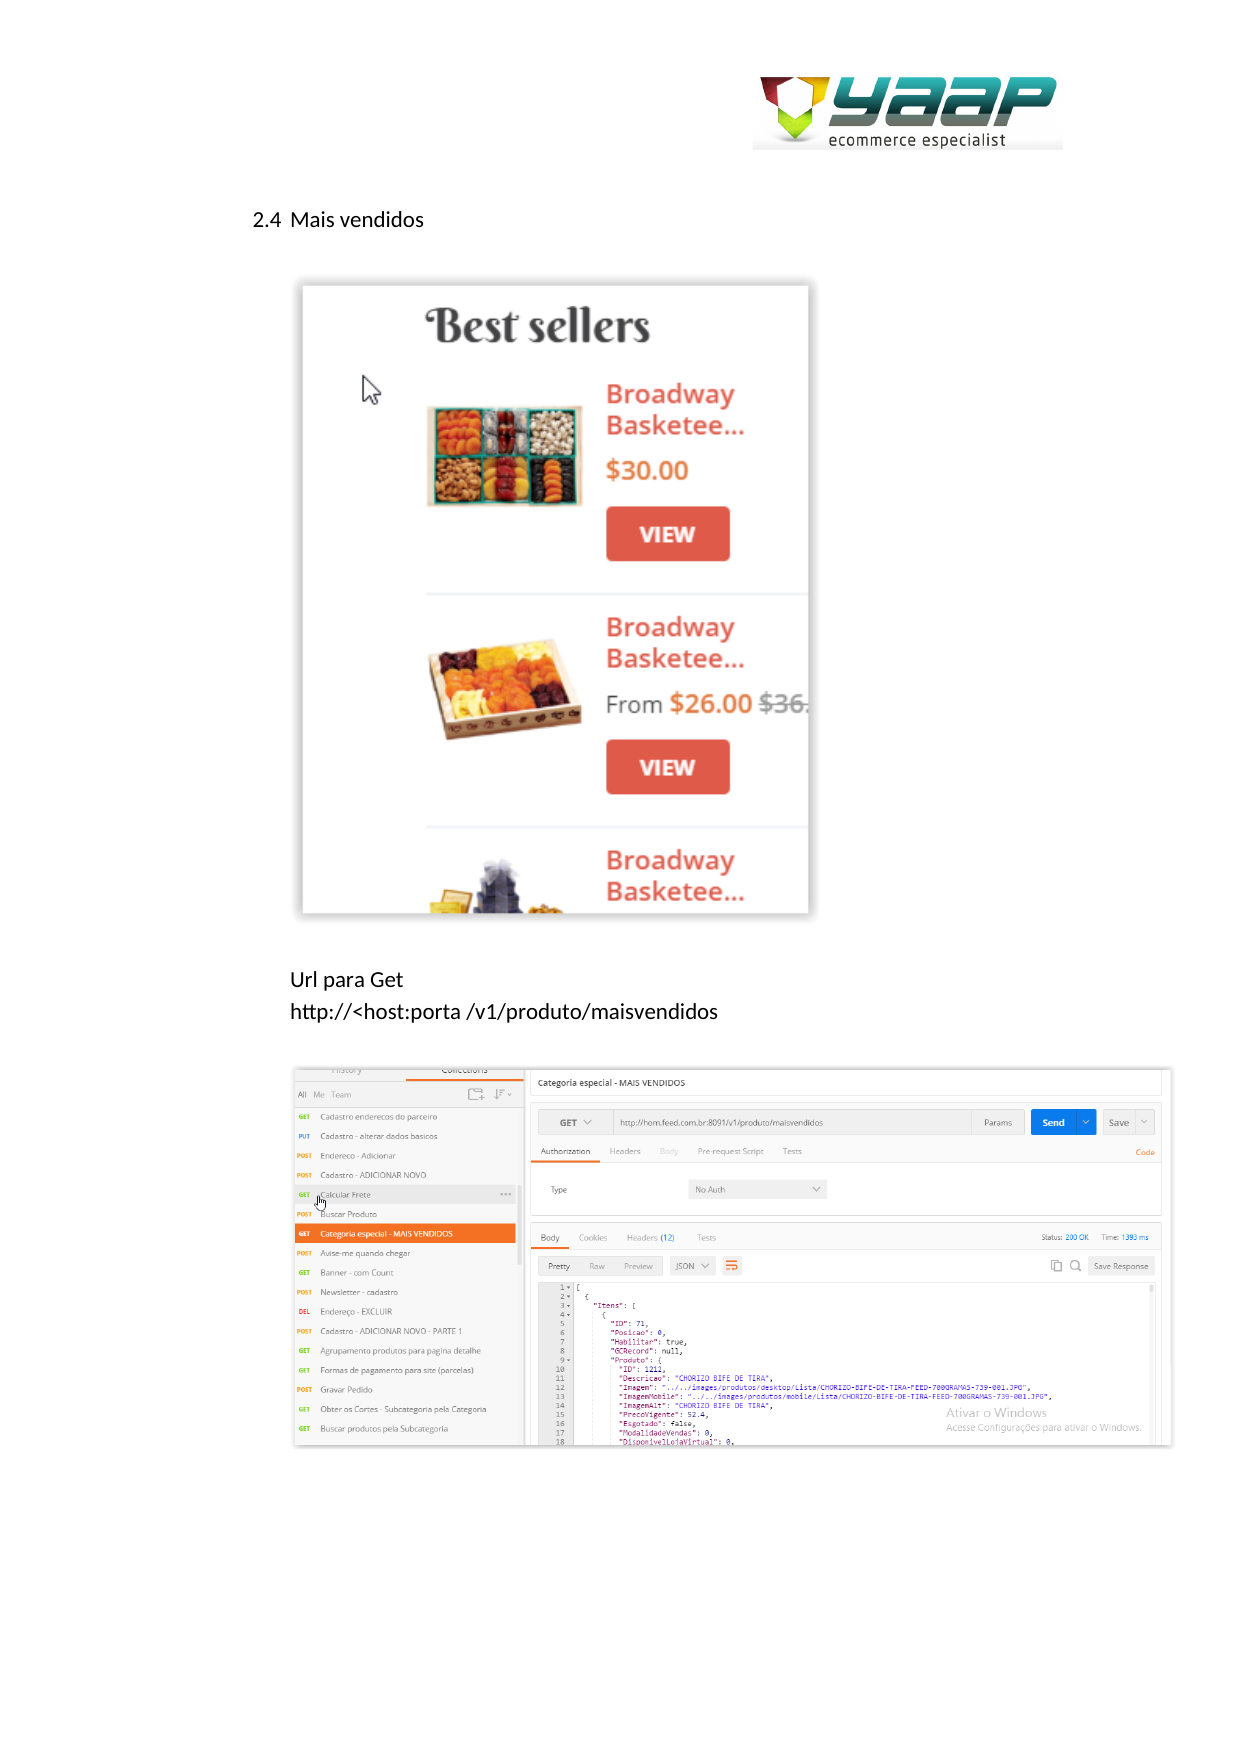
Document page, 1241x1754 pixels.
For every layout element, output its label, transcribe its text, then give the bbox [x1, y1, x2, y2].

list Mais vendidos [252, 205, 1063, 233]
picture [289, 1064, 1176, 1450]
list http://<host:porta /v1/produto/maisvendidos [290, 997, 1063, 1025]
picture [752, 73, 1064, 150]
picture [289, 272, 821, 926]
list Url para Get [290, 965, 1063, 993]
